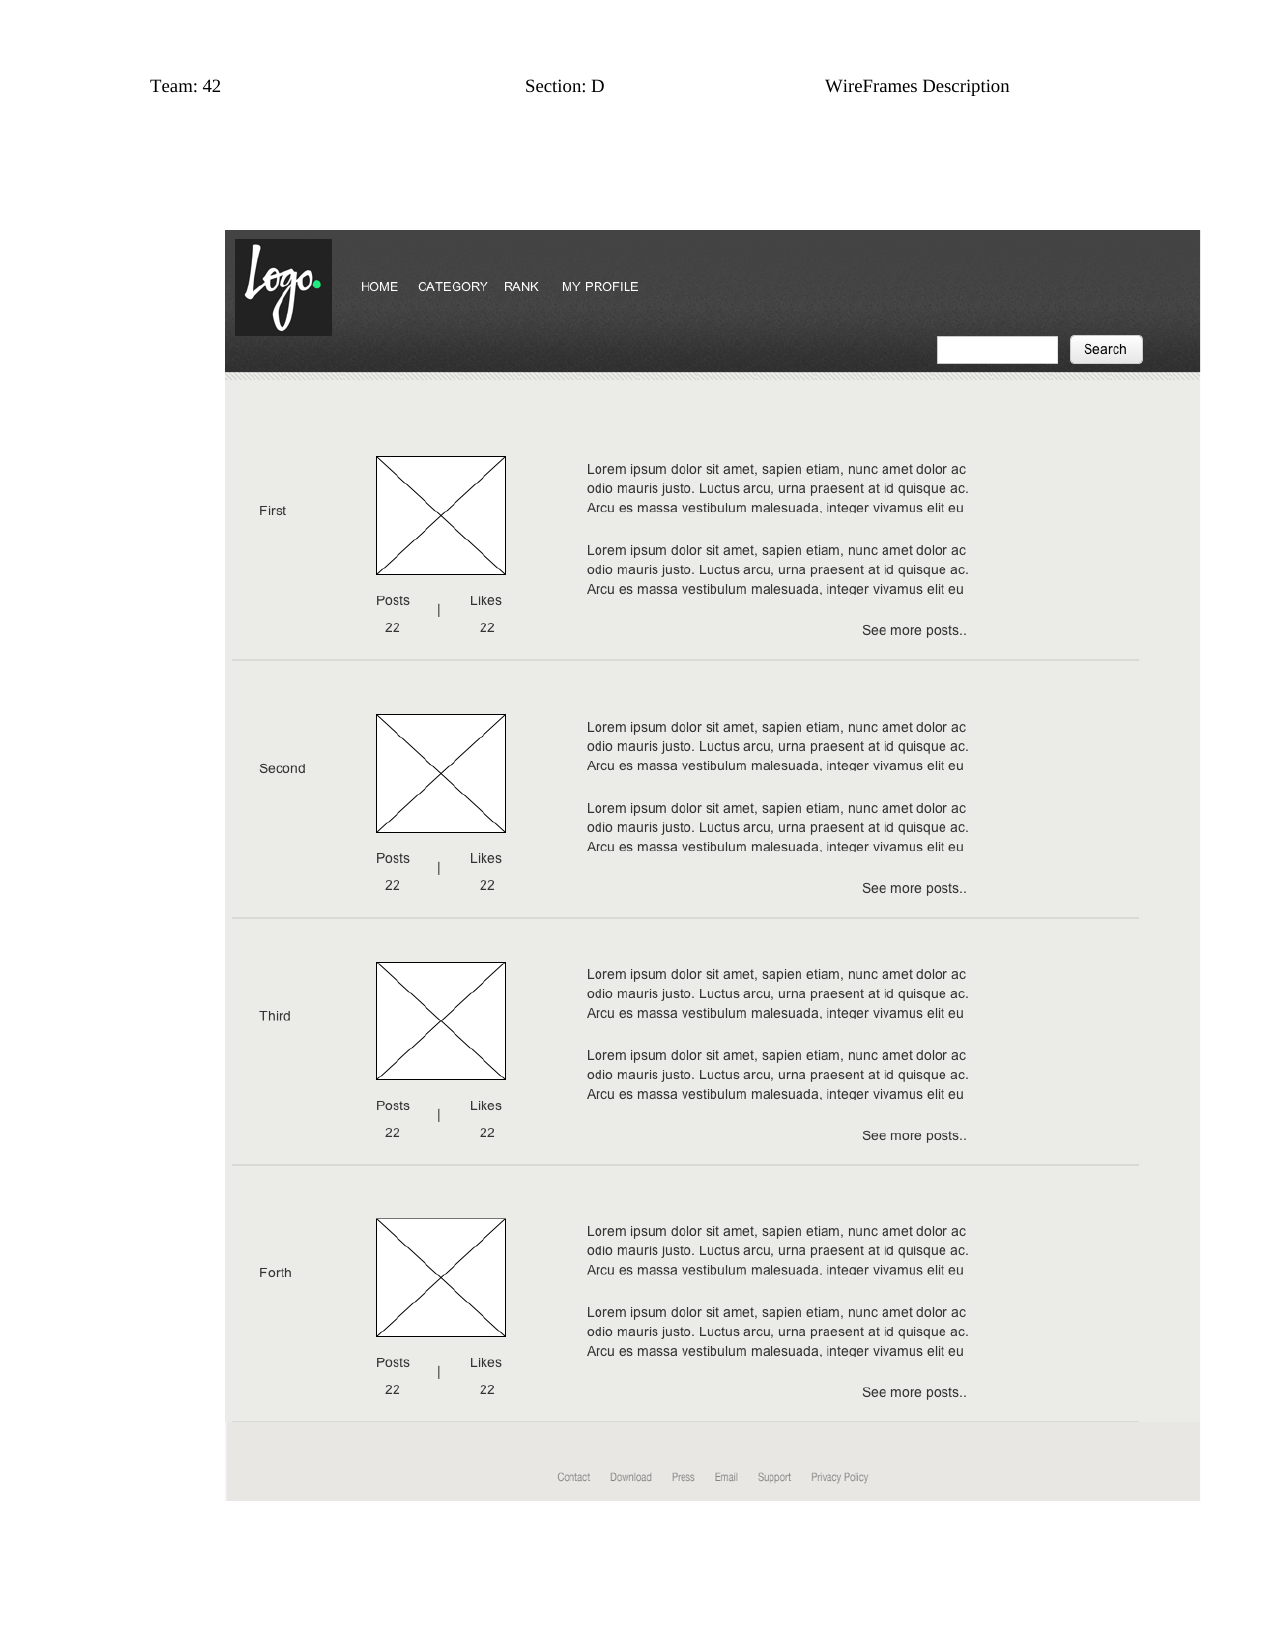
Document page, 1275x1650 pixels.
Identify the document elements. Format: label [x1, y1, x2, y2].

picture [225, 230, 1200, 1501]
